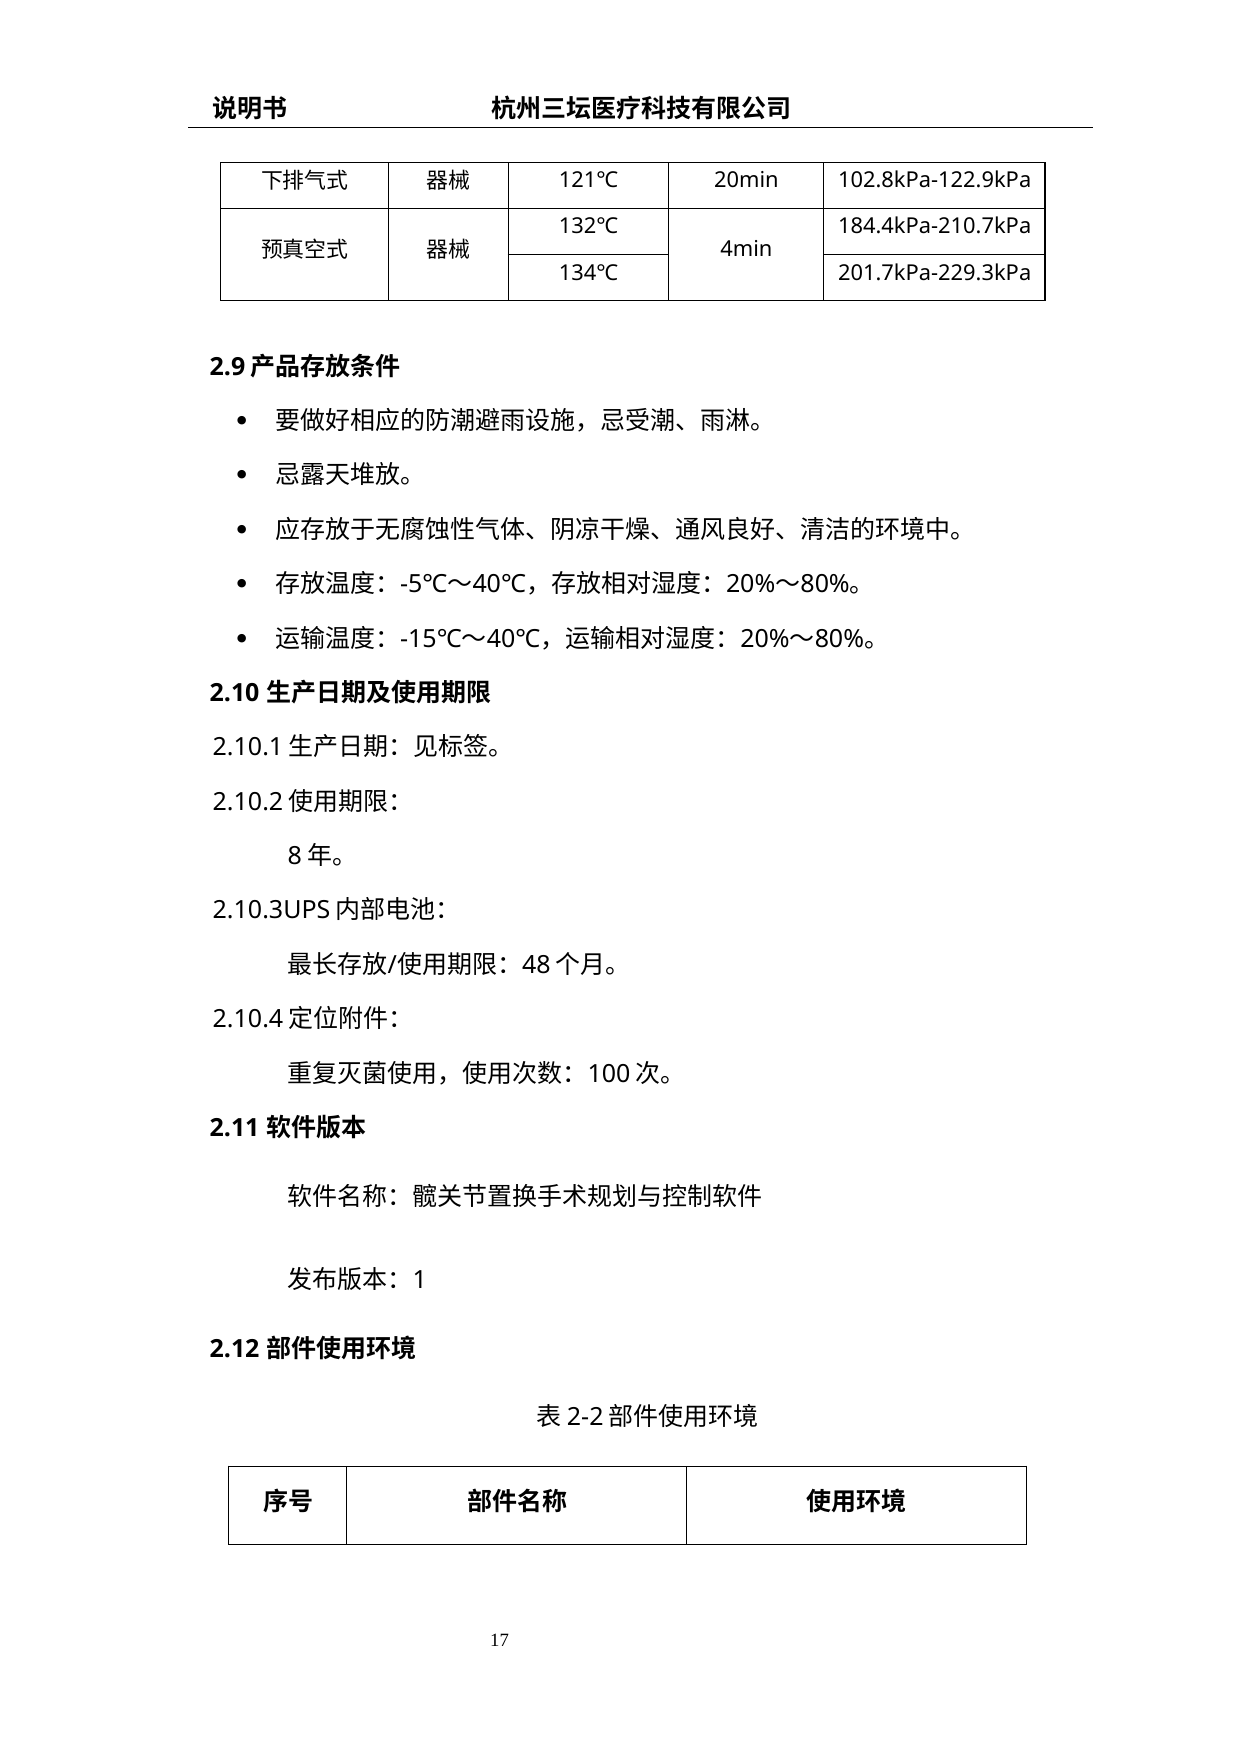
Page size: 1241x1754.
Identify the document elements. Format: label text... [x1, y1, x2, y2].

text 软件名称：髋关节置换手术规划与控制软件 [187, 1162, 1093, 1227]
table_header 部件名称 [347, 1467, 686, 1543]
table_cell 102.8kPa-122.9kPa [824, 163, 1044, 208]
table_header 序号 [229, 1467, 346, 1543]
table_cell 预真空式 [221, 209, 388, 300]
text 2.10.3UPS内部电池： [187, 890, 1093, 926]
list 要做好相应的防潮避雨设施，忌受潮、雨淋。 [187, 401, 1093, 437]
table_cell 器械 [389, 163, 508, 208]
text 2.10.1生产日期：见标签。 [187, 727, 1093, 763]
table_cell 20min [669, 163, 823, 208]
table_header 使用环境 [687, 1467, 1026, 1543]
list 运输温度：-15℃～40℃，运输相对湿度：20%～80%。 [187, 618, 1093, 654]
table_cell 184.4kPa-210.7kPa [824, 209, 1044, 254]
text 发布版本：1 [187, 1245, 1093, 1310]
list 存放温度：-5℃～40℃，存放相对湿度：20%～80%。 [187, 564, 1093, 600]
text 表2-2部件使用环境 [202, 1382, 1093, 1447]
subtitle 2.10 生产日期及使用期限 [209, 672, 1071, 709]
text 2.10.2使用期限： [187, 781, 1093, 817]
subtitle 2.9产品存放条件 [209, 346, 1071, 382]
table_cell 器械 [389, 209, 508, 300]
table_cell 132℃ [509, 209, 668, 254]
text 重复灭菌使用，使用次数：100次。 [187, 1053, 1093, 1089]
table_cell 201.7kPa-229.3kPa [824, 255, 1044, 300]
list 应存放于无腐蚀性气体、阴凉干燥、通风良好、清洁的环境中。 [187, 509, 1093, 546]
subtitle 2.12 部件使用环境 [209, 1328, 1071, 1364]
table_cell 4min [669, 209, 823, 300]
table_cell 134℃ [509, 255, 668, 300]
text 最长存放/使用期限：48个月。 [187, 944, 1093, 981]
text 8年。 [187, 836, 1093, 872]
list 忌露天堆放。 [187, 455, 1093, 491]
subtitle 2.11 软件版本 [209, 1107, 1071, 1144]
table_cell 下排气式 [221, 163, 388, 208]
table_cell 121℃ [509, 163, 668, 208]
text 2.10.4定位附件： [187, 999, 1093, 1035]
